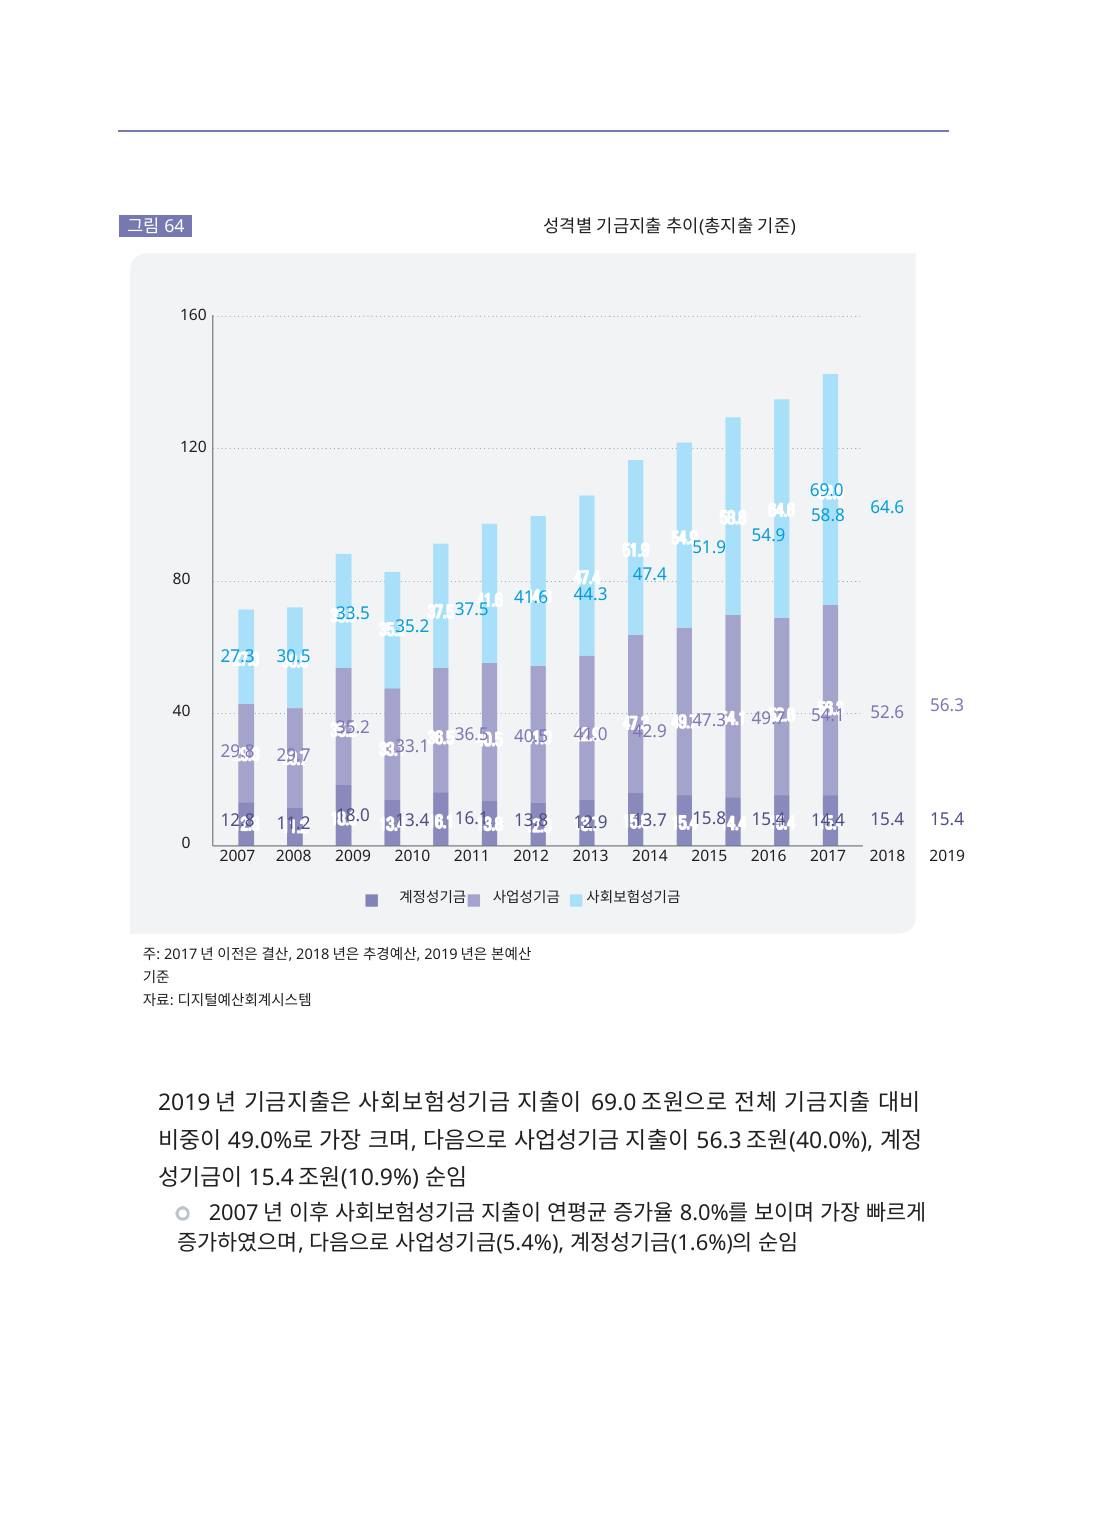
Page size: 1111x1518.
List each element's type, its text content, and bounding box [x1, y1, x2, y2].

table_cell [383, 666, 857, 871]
text 2007년 이후 사회보험성기금 지출이 연평균 증가율 8.0%를 보이며 가장 빠르게 증가하였으며, 다음으로 사업성기금(5.4%), 계정성기금(1.6%)의 순임 [156, 1197, 930, 1257]
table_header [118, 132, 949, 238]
text 120 [180, 440, 960, 456]
picture [175, 1206, 190, 1221]
text 계정성기금 사업성기금 사회보험성기금 [129, 891, 680, 905]
picture [129, 252, 917, 934]
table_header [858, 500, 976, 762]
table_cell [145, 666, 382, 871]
text 주: 2017년 이전은 결산, 2018년은 추경예산, 2019년은 본예산 기준 자료: 디지털예산회계시스템 [143, 941, 540, 1010]
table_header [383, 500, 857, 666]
text 2019년 기금지출은 사회보험성기금 지출이 69.0조원으로 전체 기금지출 대비 비중이 49.0%로 가장 크며, 다음으로 사업성기금 지출이 56.3조원(40.0%), 계정성기금이 15.4조원(10.9%) 순임 [158, 1081, 922, 1193]
text 160 [180, 308, 960, 324]
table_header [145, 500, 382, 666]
text 69.0 [129, 482, 843, 499]
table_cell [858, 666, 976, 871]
